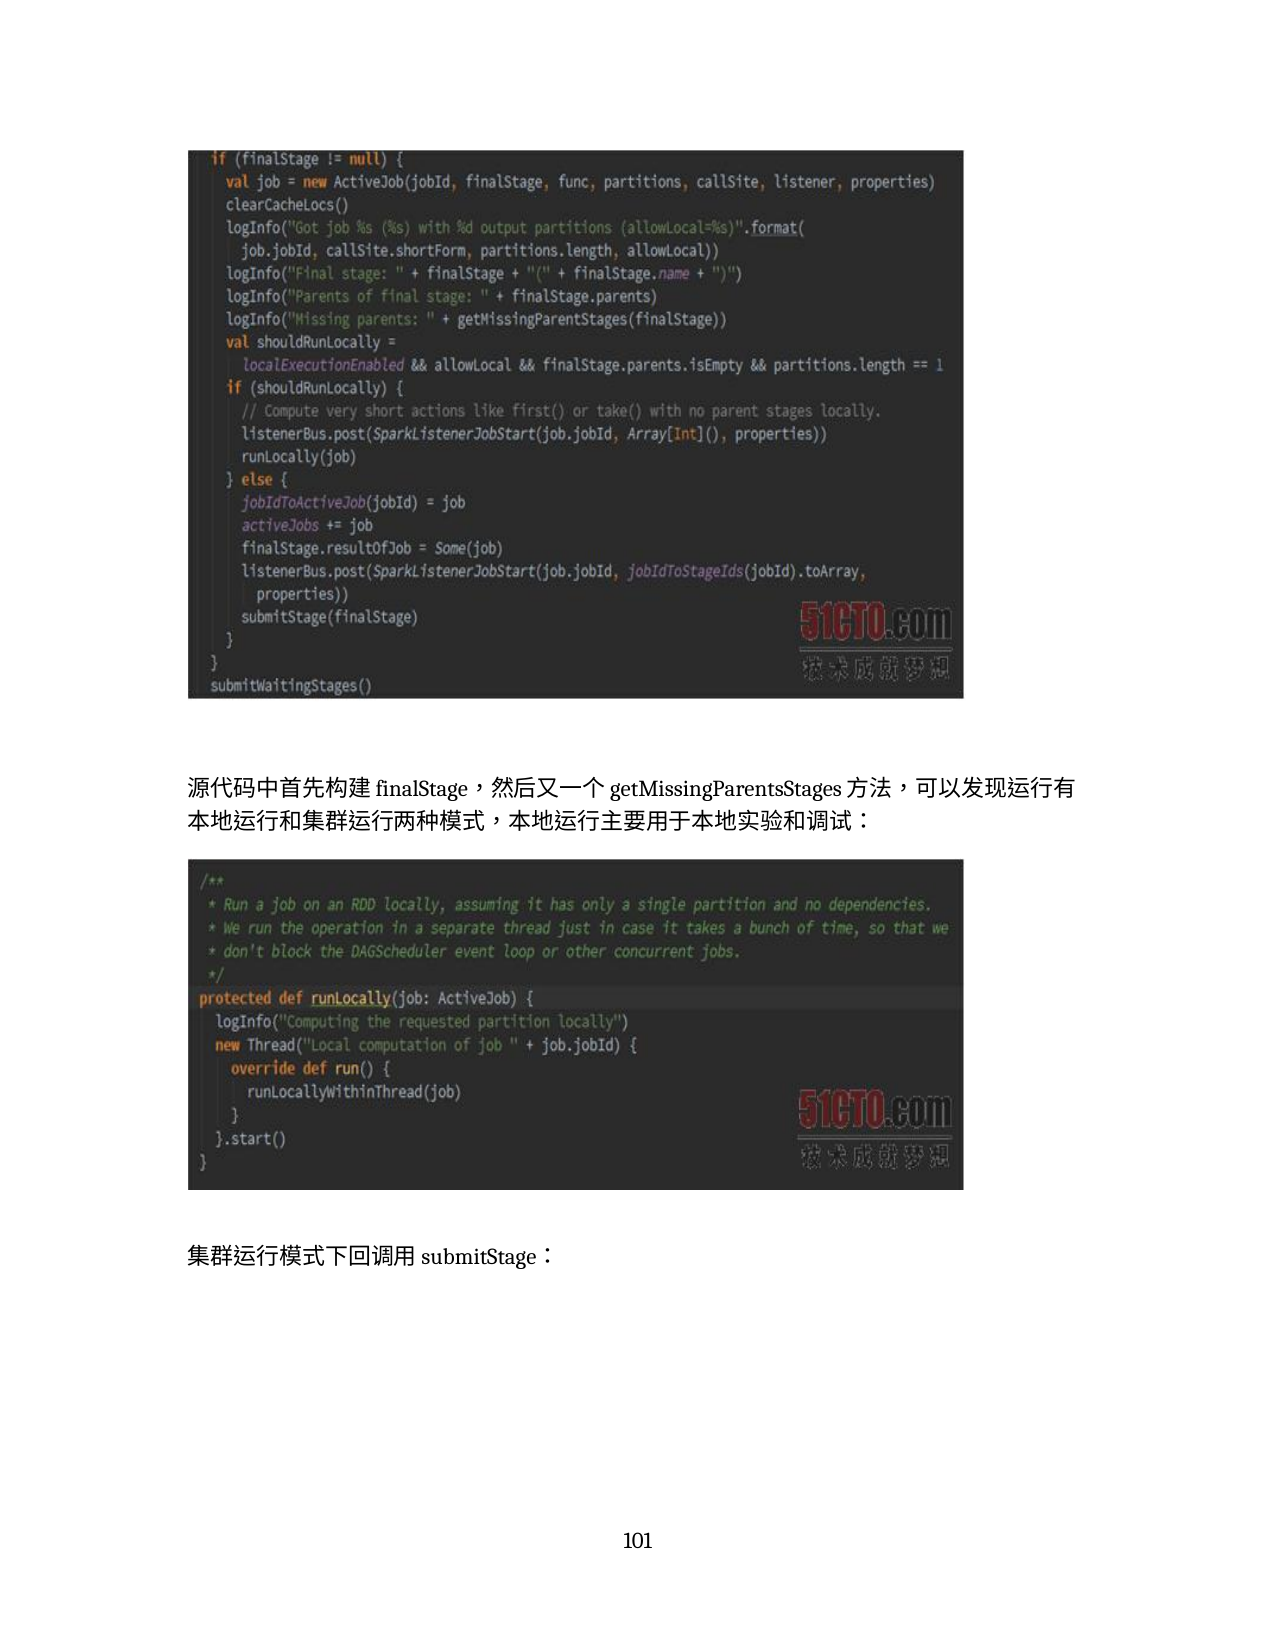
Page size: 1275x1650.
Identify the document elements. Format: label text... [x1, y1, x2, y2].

picture [187, 858, 966, 1190]
picture [187, 150, 966, 702]
text 集群运行模式下回调用submitStage： [187, 1212, 1087, 1271]
text 源代码中首先构建finalStage，然后又一个getMissingParentsStages方法，可以发现运行有本地运行和集群运行两种模式，本地运行主要用于本地实验和调试： [187, 772, 1087, 836]
